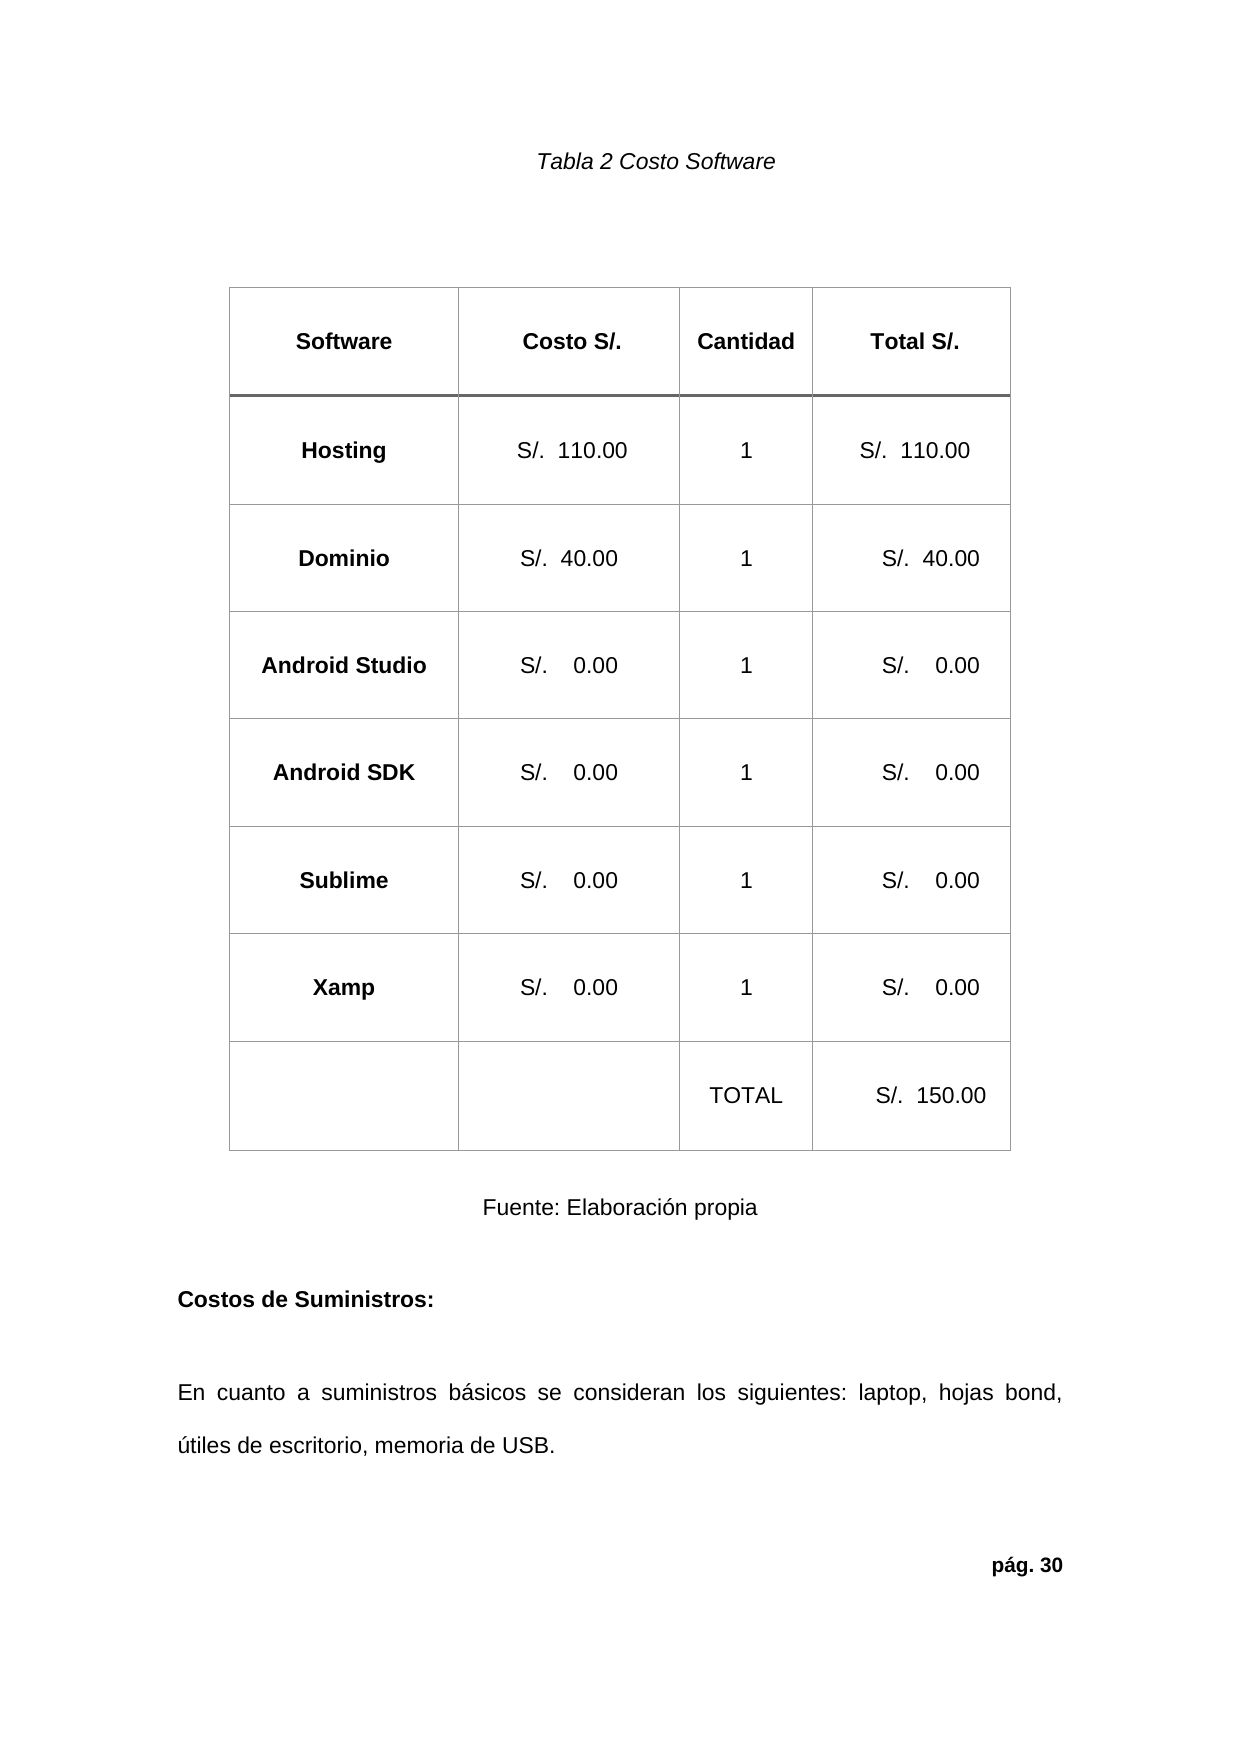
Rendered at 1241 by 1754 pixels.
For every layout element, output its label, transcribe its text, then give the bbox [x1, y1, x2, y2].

table_cell S/. 40.00 [813, 505, 1010, 611]
table_cell S/. 110.00 [813, 397, 1010, 503]
table_cell S/. 0.00 [813, 934, 1010, 1041]
table_cell S/. 0.00 [813, 719, 1010, 826]
table_cell 1 [680, 397, 812, 503]
table_cell S/. 0.00 [459, 827, 679, 933]
text Tabla 2 Costo Software [177, 148, 1063, 174]
table_cell 1 [680, 719, 812, 826]
table_cell TOTAL [680, 1042, 812, 1150]
table_header Total S/. [813, 288, 1010, 394]
table_cell Hosting [230, 397, 458, 503]
table_header Costo S/. [459, 288, 679, 394]
table_cell Dominio [230, 505, 458, 611]
table_cell Xamp [230, 934, 458, 1041]
text Fuente: Elaboración propia [177, 333, 1063, 1220]
table_cell 1 [680, 505, 812, 611]
table_cell S/. 40.00 [459, 505, 679, 611]
table_cell S/. 110.00 [459, 397, 679, 503]
table_cell S/. 0.00 [459, 612, 679, 718]
text En cuanto a suministros básicos se consideran los siguientes: laptop, hojas bond, útiles de escritorio, memoria de USB. [177, 1379, 1063, 1458]
table_cell S/. 150.00 [813, 1042, 1010, 1150]
table_cell 1 [680, 827, 812, 933]
table_cell [230, 1042, 458, 1150]
table_cell 1 [680, 934, 812, 1041]
table_header Cantidad [680, 288, 812, 394]
table_cell 1 [680, 612, 812, 718]
table_cell Android SDK [230, 719, 458, 826]
table_cell S/. 0.00 [459, 719, 679, 826]
table_cell S/. 0.00 [813, 827, 1010, 933]
table_cell S/. 0.00 [459, 934, 679, 1041]
table_cell Android Studio [230, 612, 458, 718]
table_cell S/. 0.00 [813, 612, 1010, 718]
table_header Software [230, 288, 458, 394]
table_cell [459, 1042, 679, 1150]
table_cell Sublime [230, 827, 458, 933]
text Costos de Suministros: [177, 1286, 1063, 1313]
